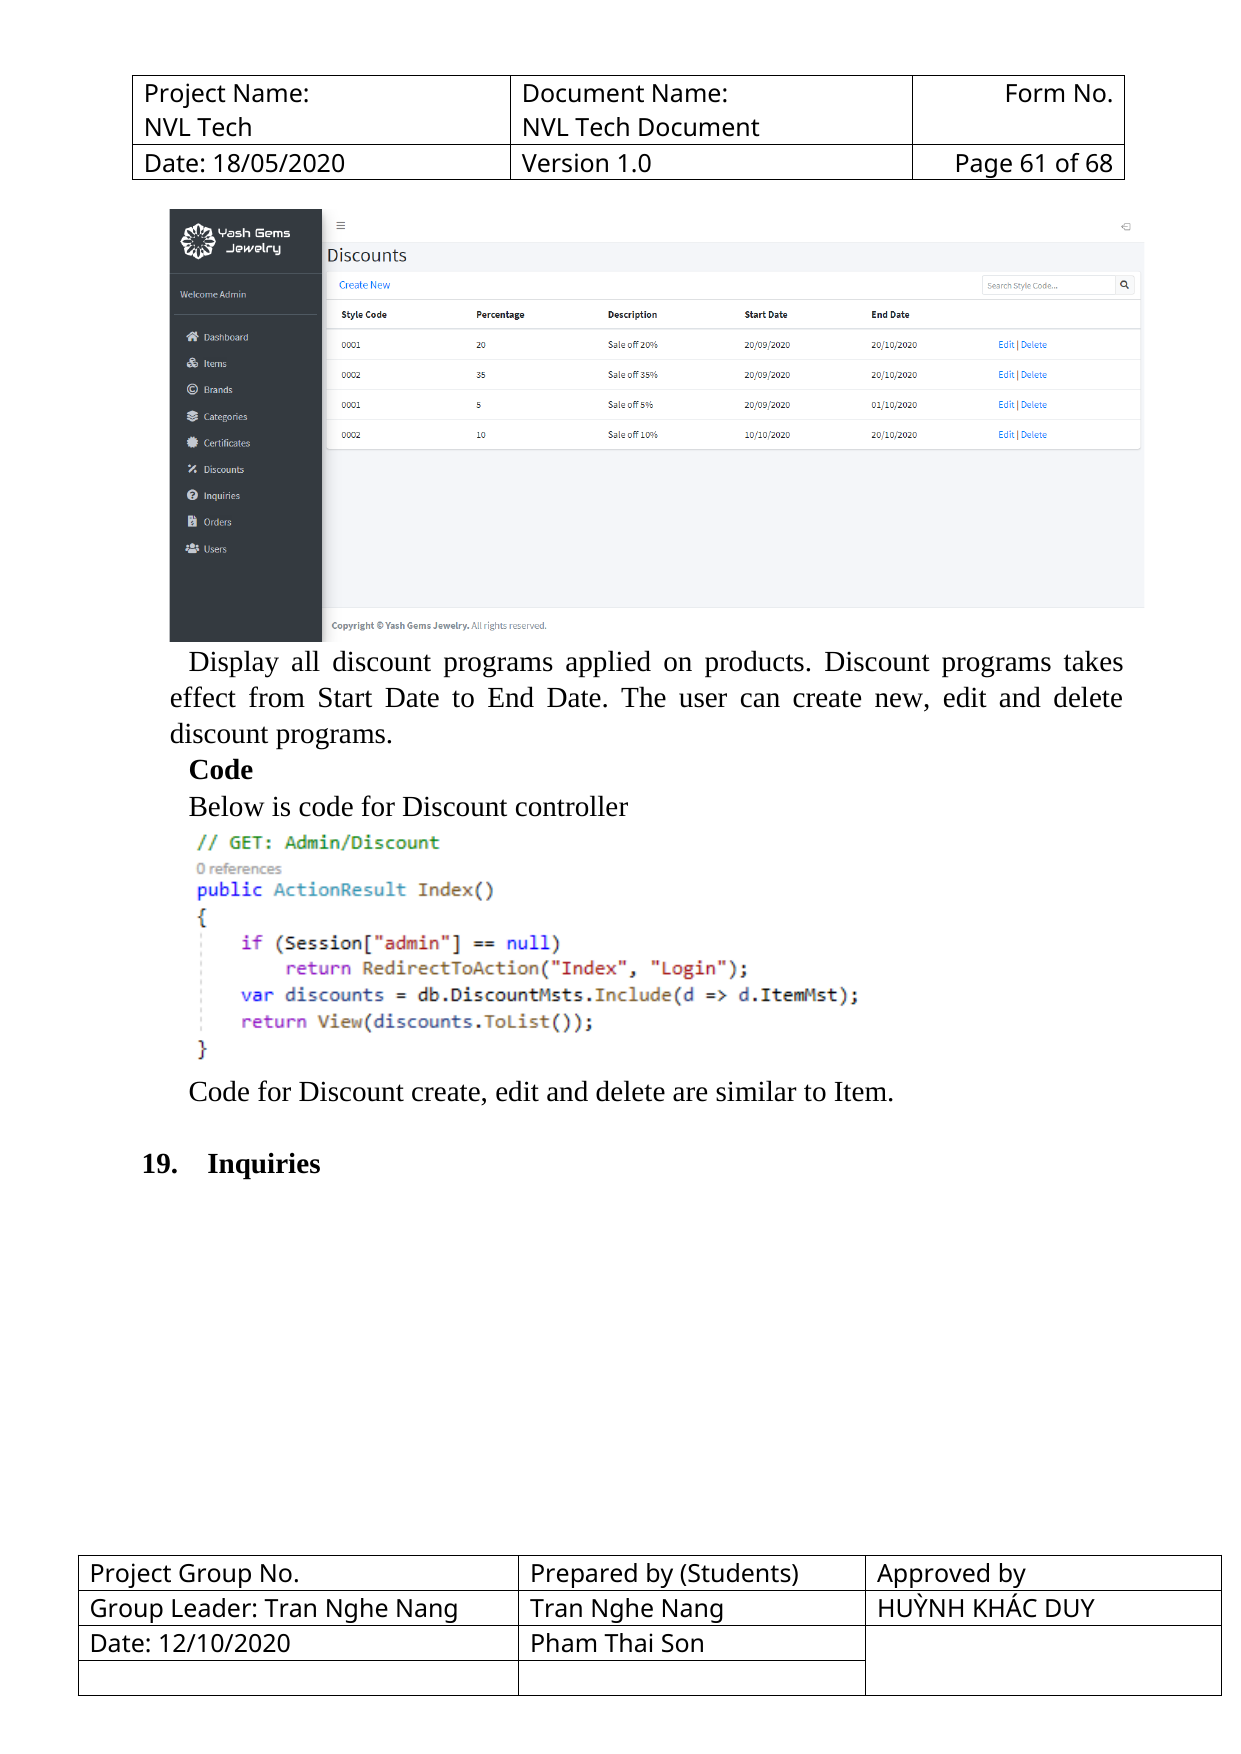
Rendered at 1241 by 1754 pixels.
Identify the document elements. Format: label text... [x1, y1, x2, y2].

list Display all discount programs applied on products. Discount programs takes effect from Start Date to End Date. The user can create new, edit and delete discount programs. [169, 644, 1125, 750]
picture [188, 824, 868, 1072]
list Inquiries [141, 1146, 1125, 1180]
picture [169, 209, 1145, 642]
list Code [169, 752, 1125, 786]
list Code for Discount create, edit and delete are similar to Item. [169, 1074, 1125, 1107]
list Below is code for Discount controller [169, 789, 1125, 822]
